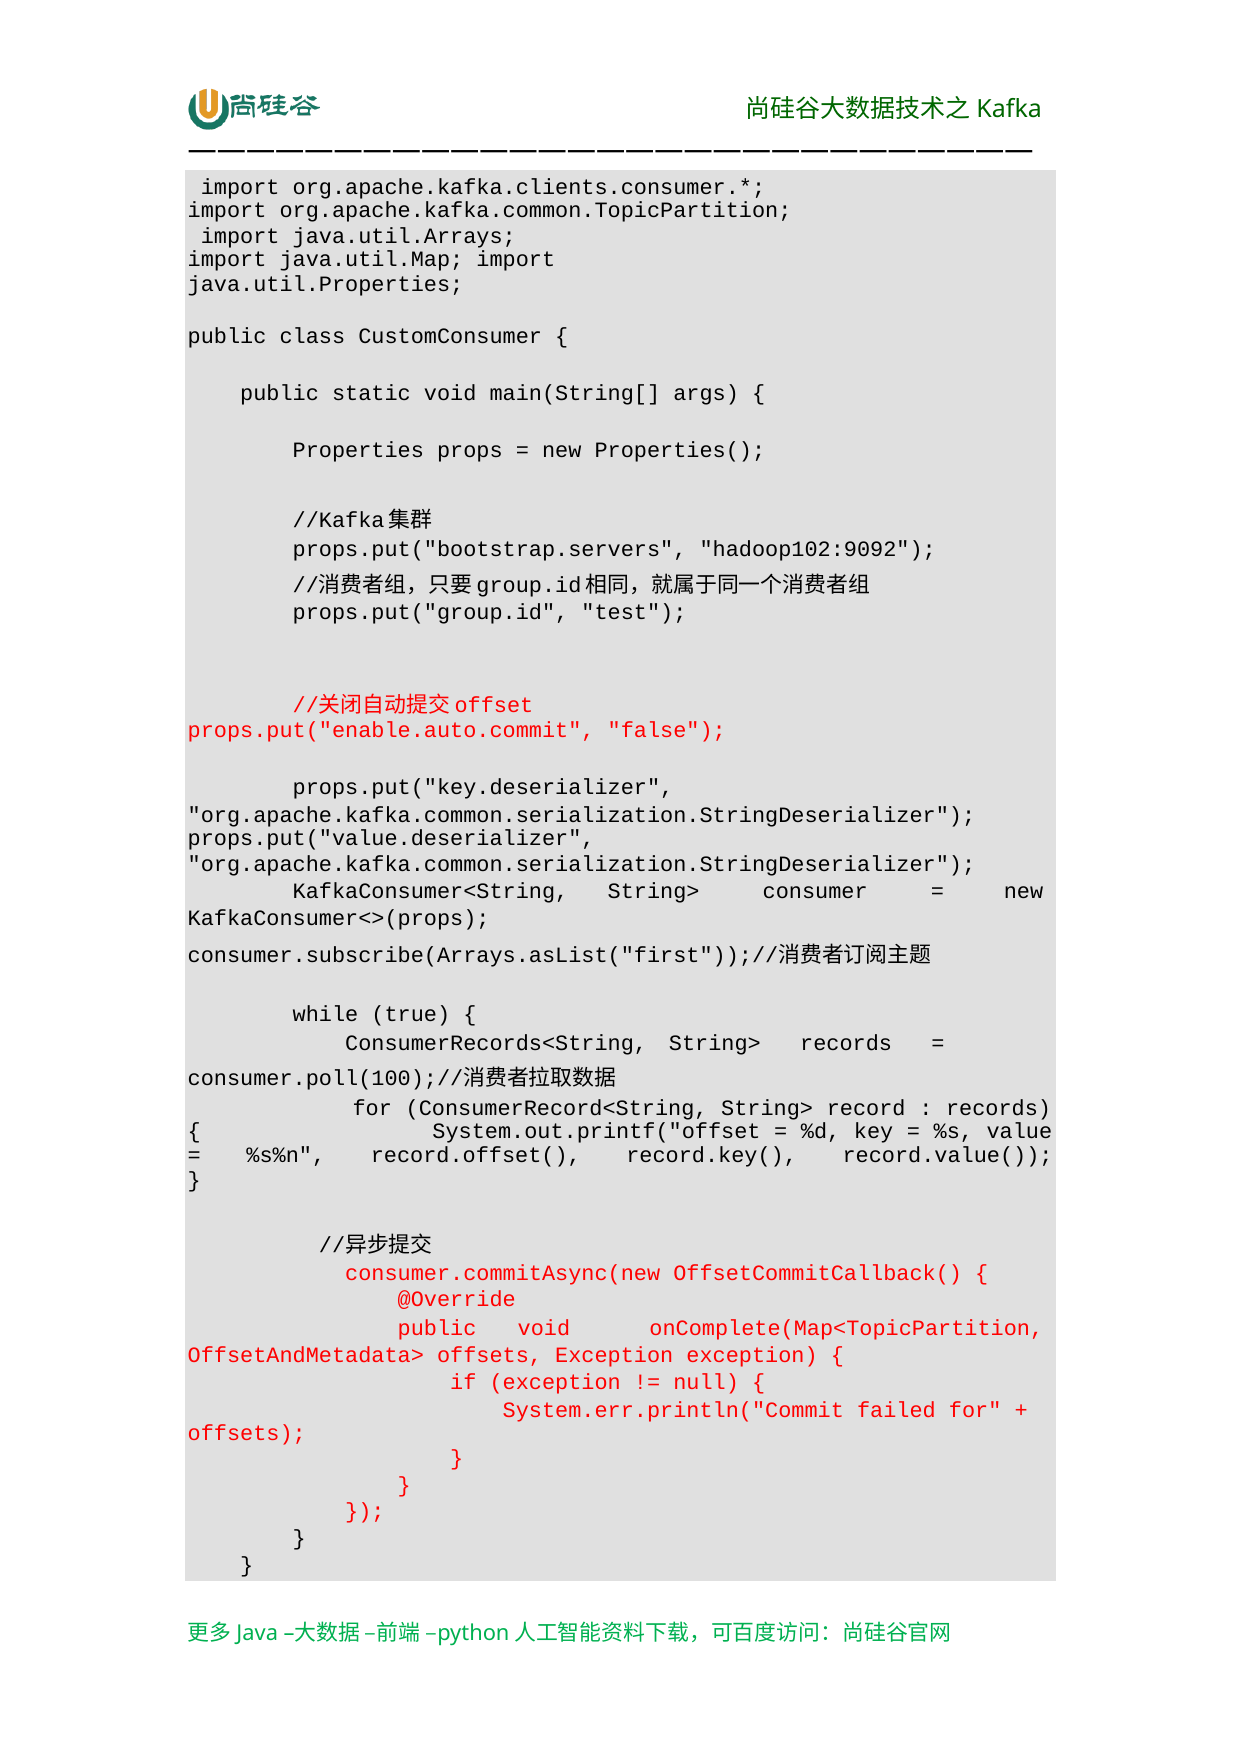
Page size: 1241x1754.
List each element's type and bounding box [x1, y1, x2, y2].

table_cell [185, 646, 1056, 1581]
table_header [185, 170, 1056, 646]
picture [187, 88, 320, 130]
